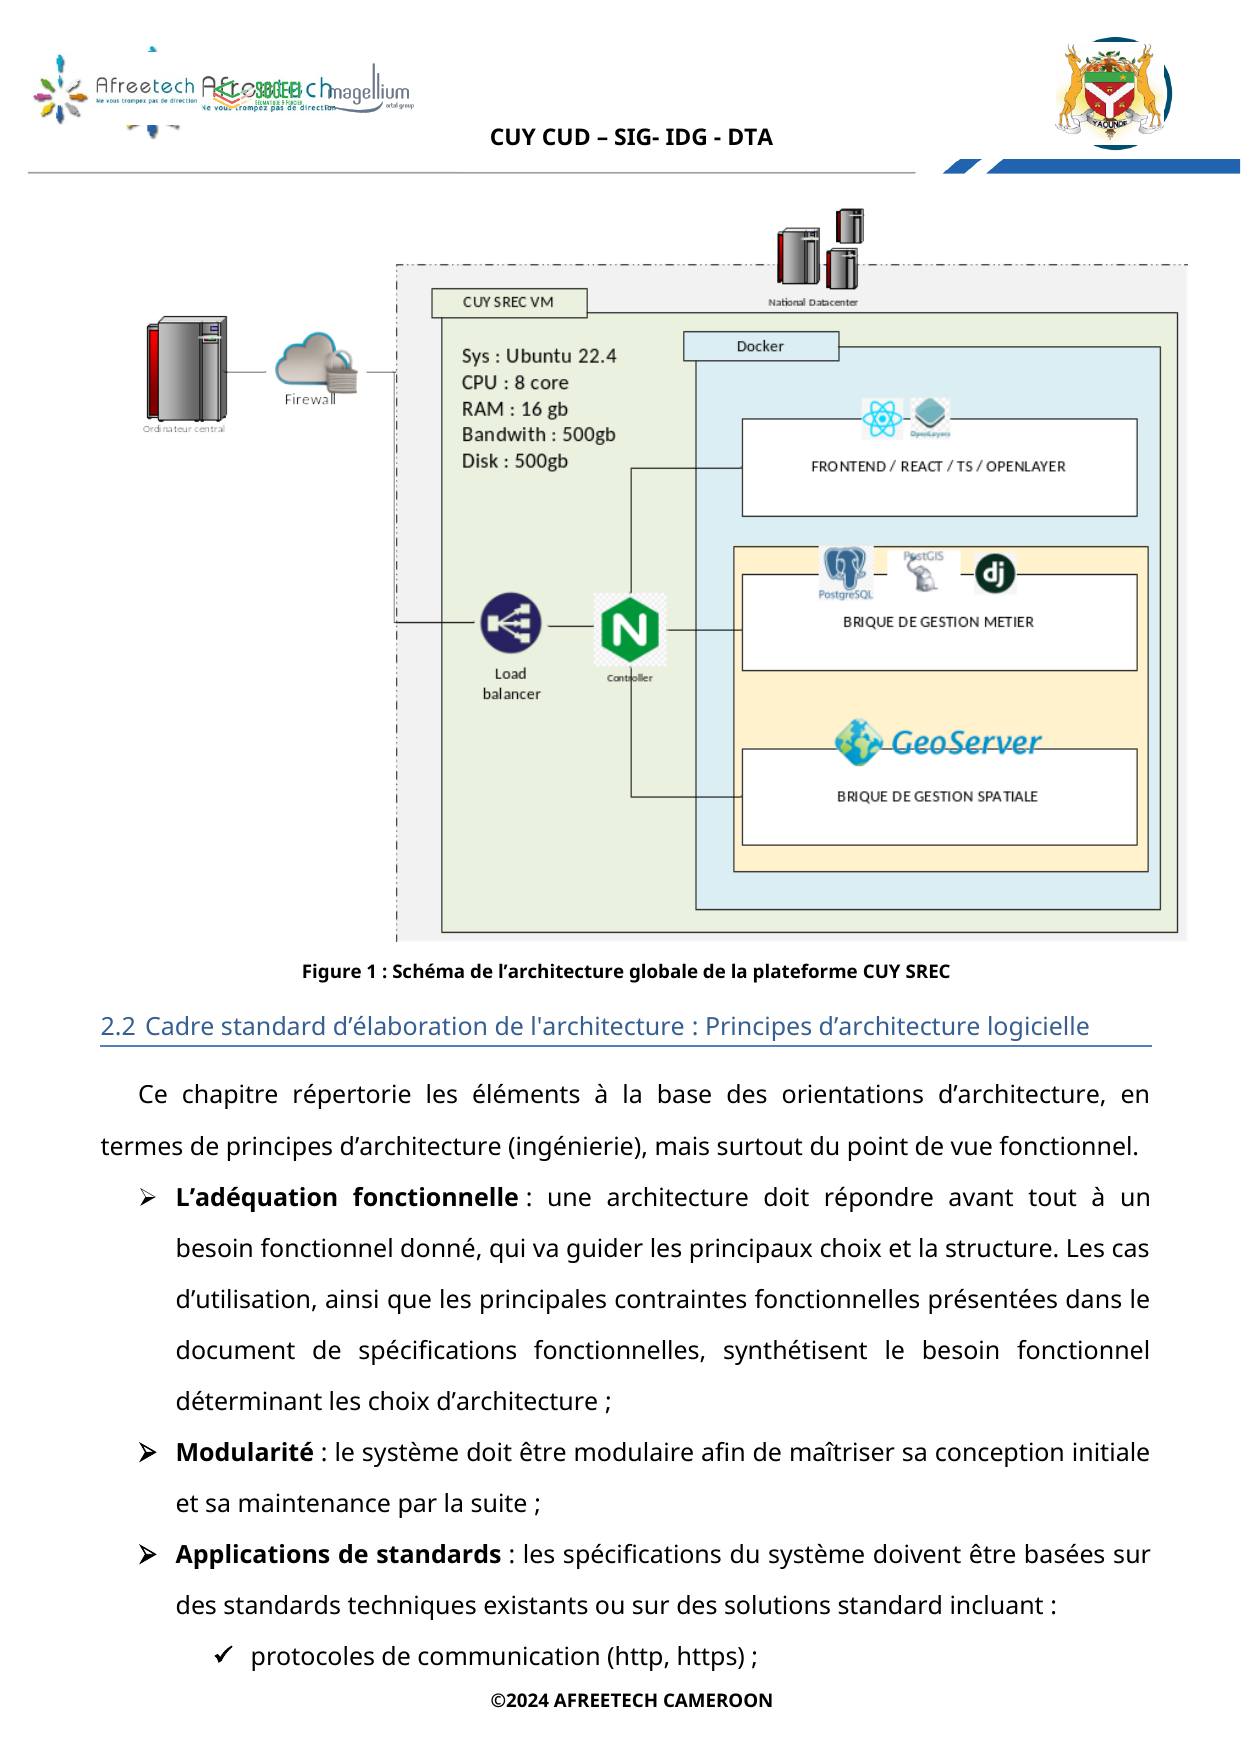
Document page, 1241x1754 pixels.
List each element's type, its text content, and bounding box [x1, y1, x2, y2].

list protocoles de communication (http, https) ; [213, 1638, 1152, 1673]
text Figure 1 : Schéma de l’architecture globale de la plateforme CUY SREC [100, 958, 1152, 984]
list Applications de standards : les spécifications du système doivent être basées sur des standards techniques existants ou sur des solutions standard incluant : [138, 1536, 1152, 1622]
picture [0, 31, 1241, 180]
list Modularité : le système doit être modulaire afin de maîtriser sa conception initiale et sa maintenance par la suite [138, 1434, 1152, 1519]
subtitle Cadre standard d’élaboration de l'architecture : Principes d’architecture logicielle [100, 1009, 1152, 1045]
text Ce chapitre répertorie les éléments à la base des orientations d’architecture, en termes de principes d’architecture (ingénierie), mais surtout du point de vue fonctionnel. [100, 1077, 1152, 1162]
picture [32, 43, 344, 140]
list L’adéquation fonctionnelle : une architecture doit répondre avant tout à un besoin fonctionnel donné, qui va guider les principaux choix et la structure. Les cas d’utilisation, ainsi que les principales contraintes fonctionnelles présentées dans le document de spécifications fonctionnelles, synthétisent le besoin fonctionnel déterminant les choix d’architecture [138, 1179, 1152, 1417]
